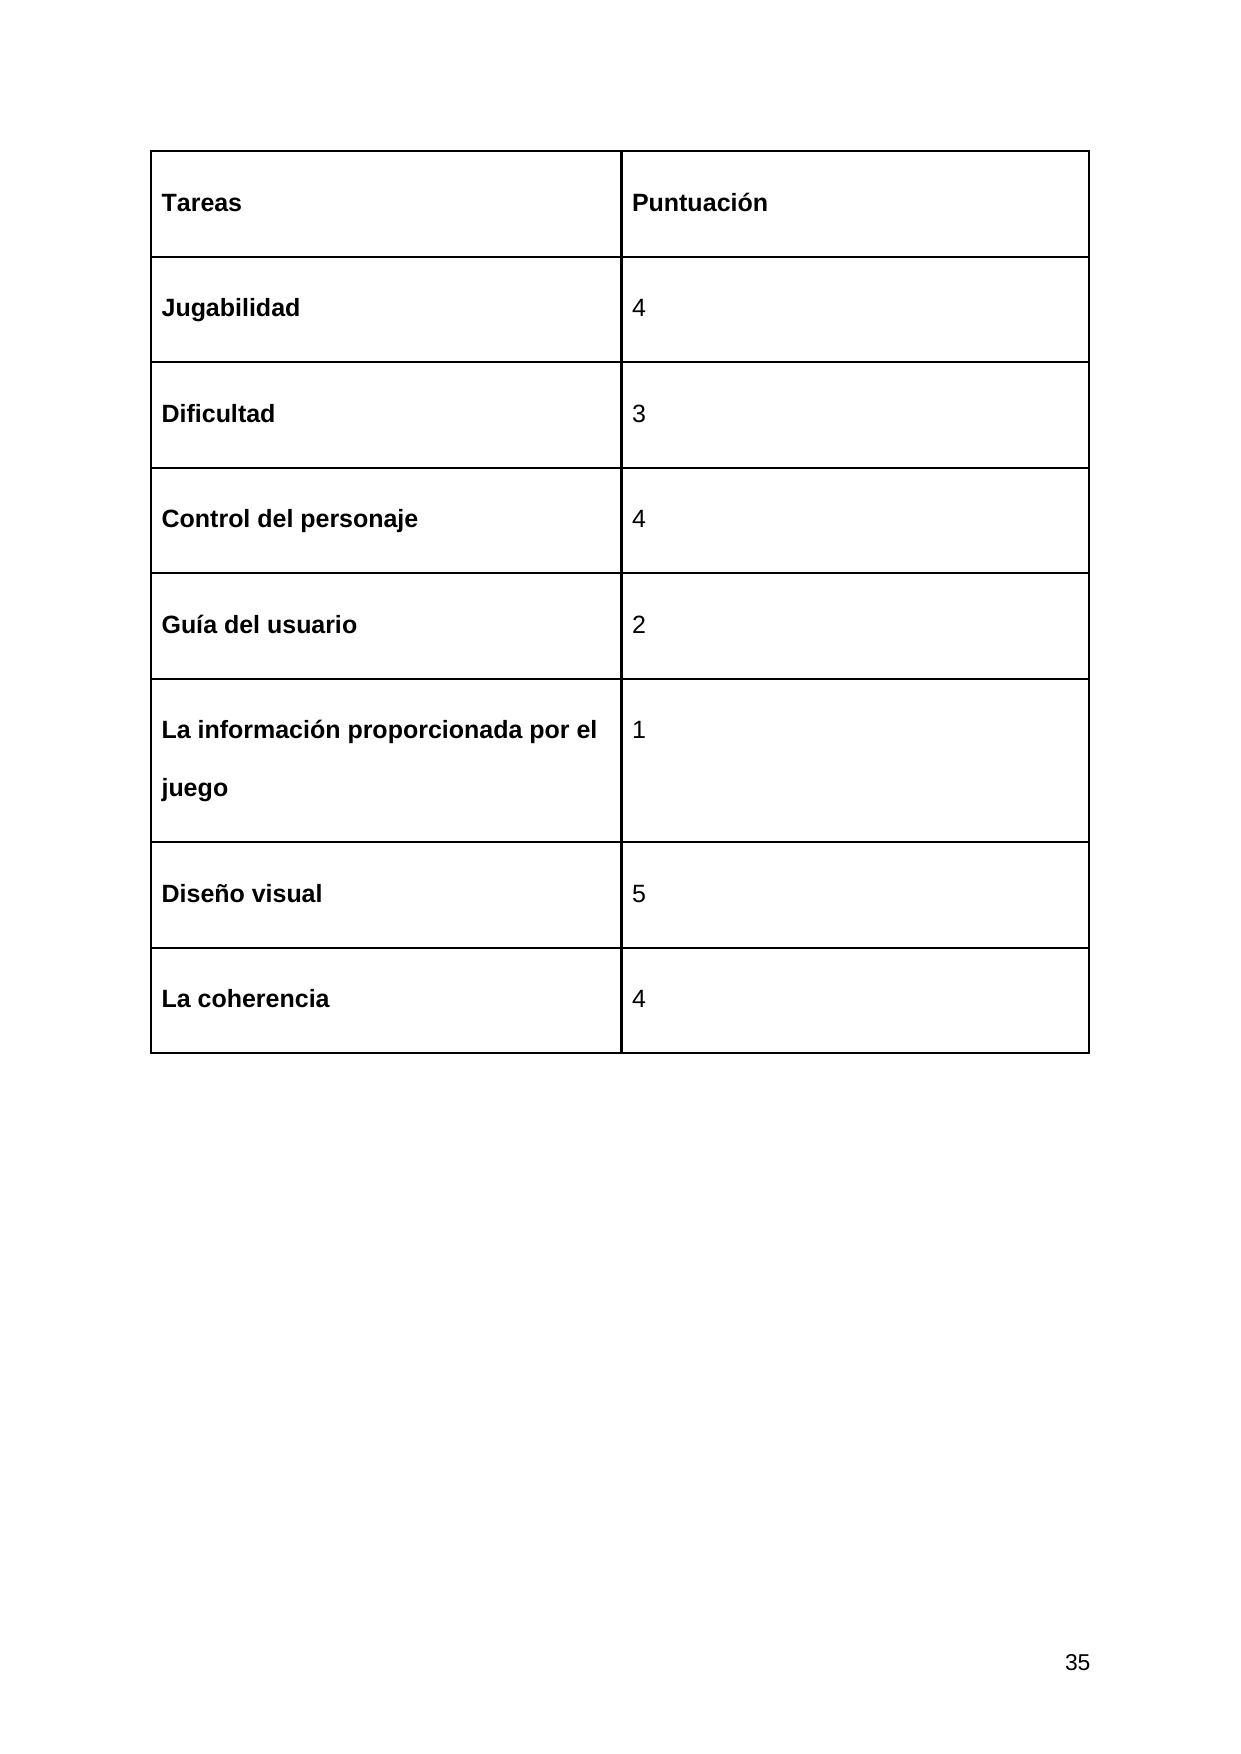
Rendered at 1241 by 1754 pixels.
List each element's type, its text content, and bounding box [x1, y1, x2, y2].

table_cell Jugabilidad [152, 258, 620, 361]
table_header Puntuación [623, 152, 1088, 256]
table_cell 2 [623, 574, 1088, 678]
table_cell 4 [623, 949, 1088, 1052]
table_cell Dificultad [152, 363, 620, 467]
table_cell La información proporcionada por el juego [152, 680, 620, 841]
table_header Tareas [152, 152, 620, 256]
table_cell 5 [623, 843, 1088, 947]
table_cell Control del personaje [152, 469, 620, 572]
table_cell 1 [623, 680, 1088, 841]
table_cell La coherencia [152, 949, 620, 1052]
table_cell 4 [623, 469, 1088, 572]
table_cell 3 [623, 363, 1088, 467]
table_cell Diseño visual [152, 843, 620, 947]
table_cell 4 [623, 258, 1088, 361]
table_cell Guía del usuario [152, 574, 620, 678]
